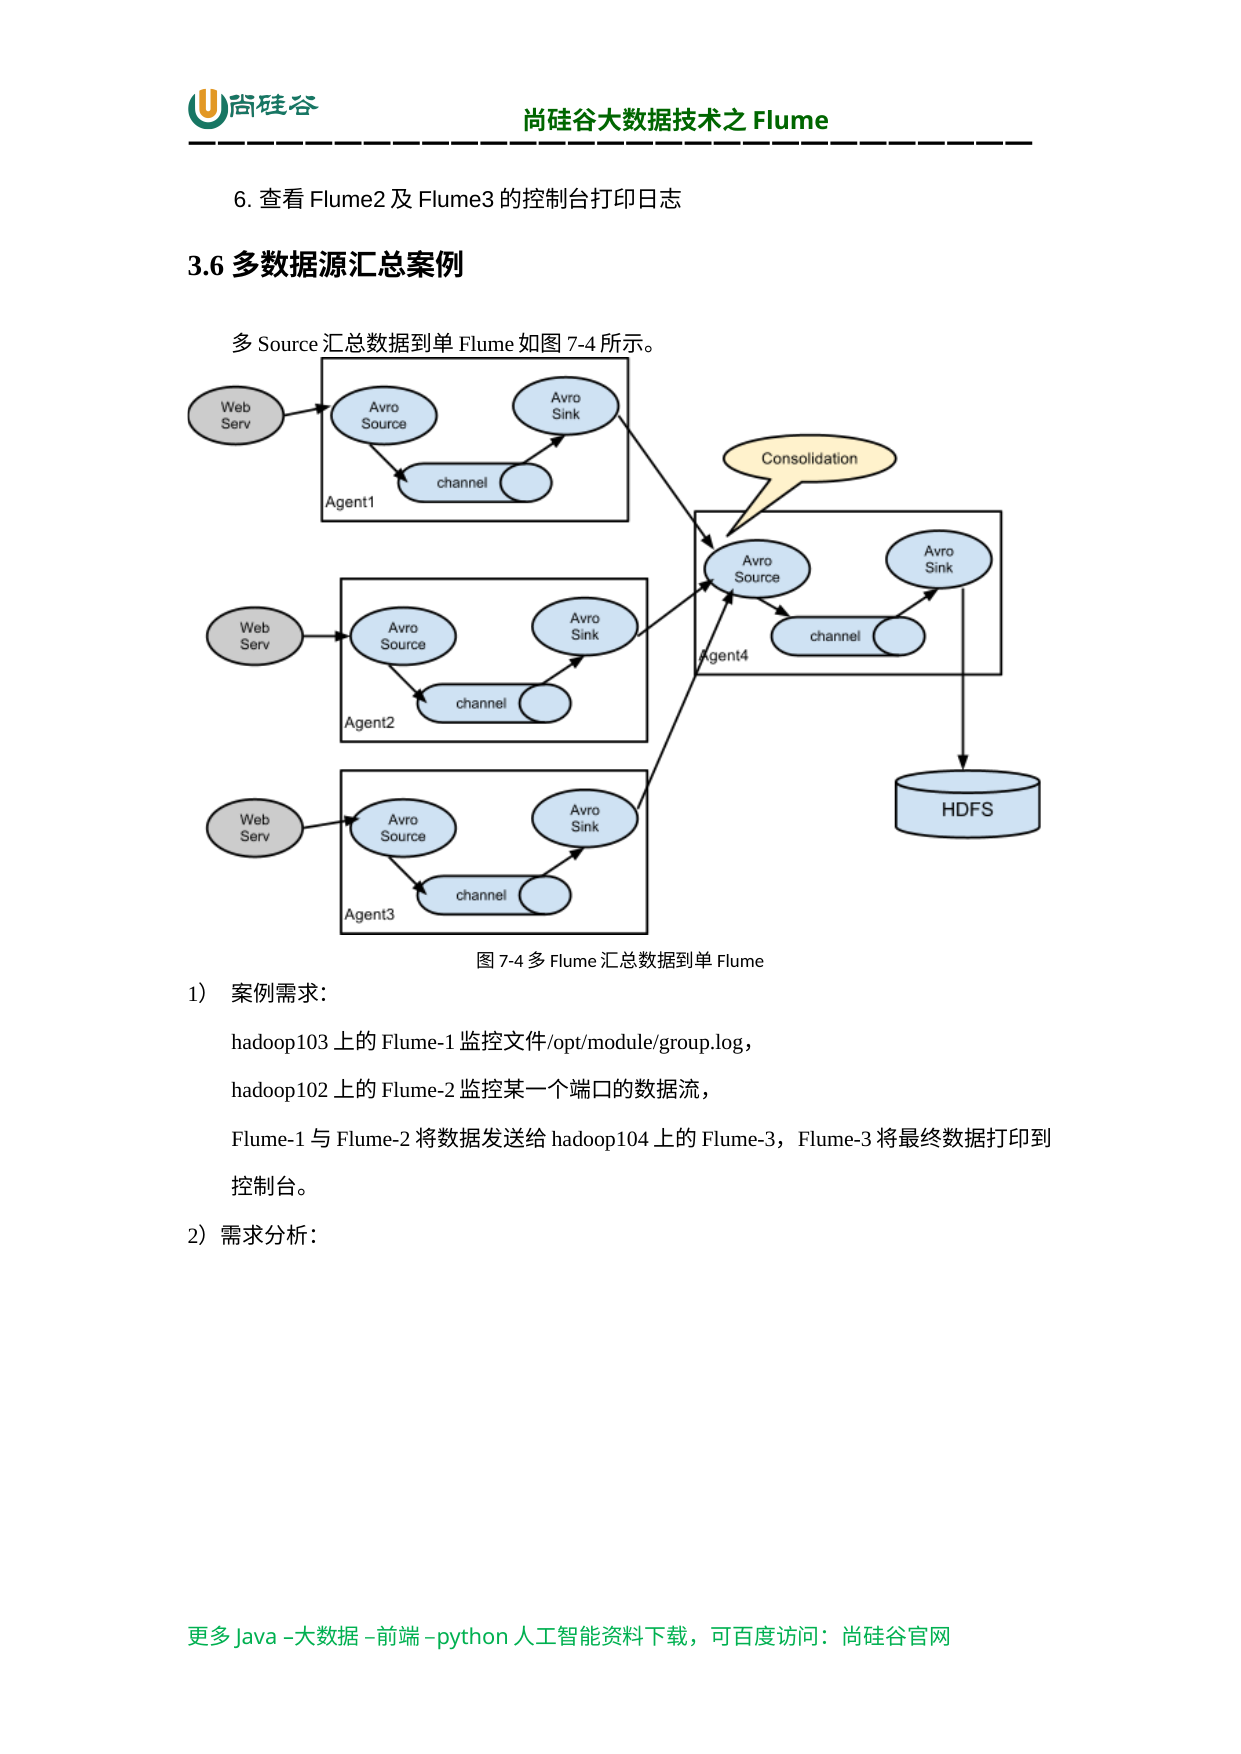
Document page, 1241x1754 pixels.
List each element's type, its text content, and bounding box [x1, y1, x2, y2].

text hadoop102上的Flume-2监控某一个端口的数据流， [231, 1072, 1053, 1104]
text 6. 查看Flume2及Flume3的控制台打印日志 [187, 165, 1053, 230]
text 2）需求分析： [187, 1217, 1053, 1250]
text 多Source汇总数据到单Flume如图7-4所示。 [187, 325, 1053, 358]
list 案例需求： [187, 975, 1053, 1008]
subtitle 3.6 多数据源汇总案例 [187, 230, 1053, 295]
picture [187, 357, 1041, 935]
picture [187, 88, 320, 130]
text 图7-4多Flume汇总数据到单Flume [187, 943, 1053, 975]
text hadoop103上的Flume-1监控文件/opt/module/group.log， [231, 1023, 1053, 1056]
text Flume-1与Flume-2将数据发送给hadoop104上的Flume-3，Flume-3将最终数据打印到控制台。 [231, 1120, 1053, 1201]
